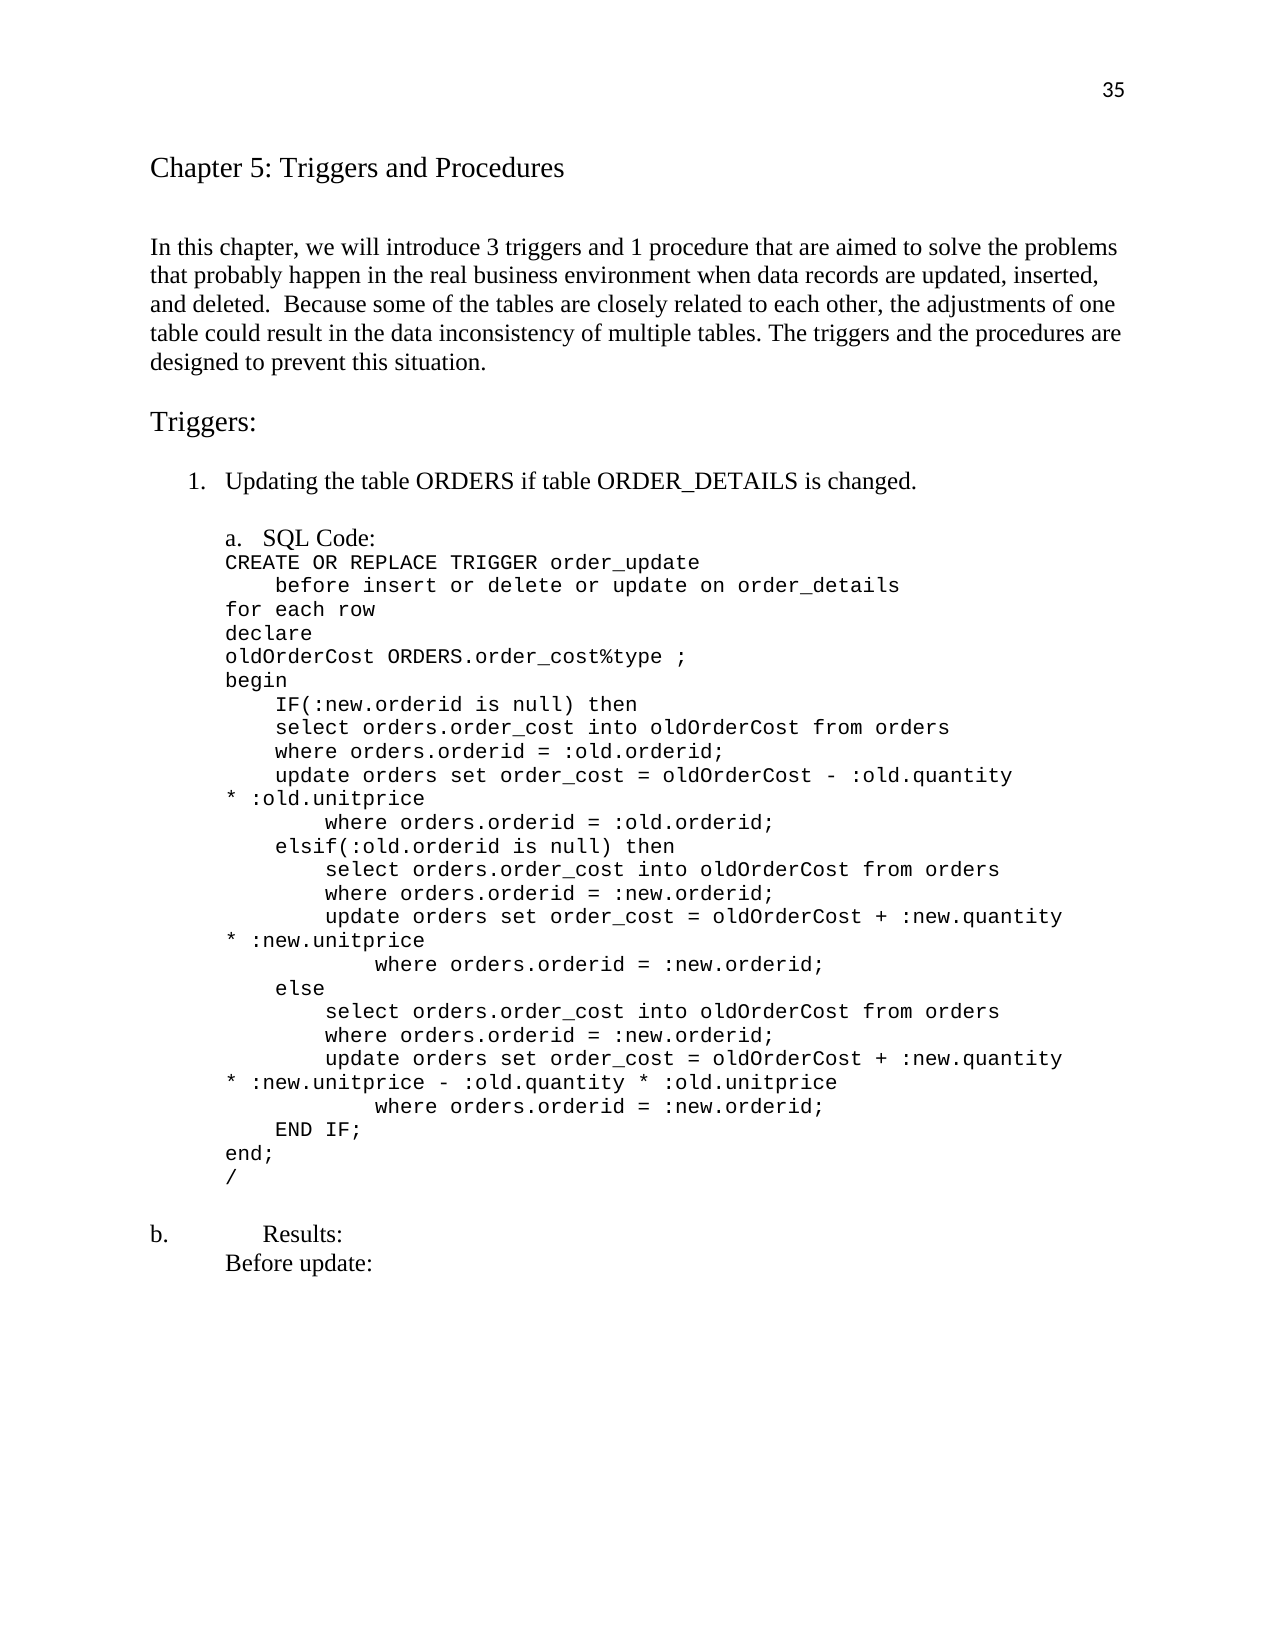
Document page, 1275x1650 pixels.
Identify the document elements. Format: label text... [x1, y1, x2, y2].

text where orders.orderid = :old.orderid; [225, 812, 1125, 836]
text Before update: [225, 1248, 1125, 1277]
text declare [225, 623, 1125, 646]
text where orders.orderid = :new.orderid; [225, 883, 1125, 907]
text select orders.order_cost into oldOrderCost from orders [225, 1001, 1125, 1025]
text update orders set order_cost = oldOrderCost + :new.quantity * :new.unitprice - :old.quantity * :old.unitprice [225, 1048, 1125, 1096]
text where orders.orderid = :new.orderid; [225, 1096, 1125, 1119]
text else [225, 977, 1125, 1001]
text end; [225, 1143, 1125, 1167]
text begin [225, 670, 1125, 694]
text where orders.orderid = :new.orderid; [225, 954, 1125, 977]
text / [225, 1167, 1125, 1190]
text select orders.order_cost into oldOrderCost from orders [225, 859, 1125, 883]
text Triggers: [150, 404, 1125, 438]
text IF(:new.orderid is null) then [225, 694, 1125, 717]
text CREATE OR REPLACE TRIGGER order_update [225, 552, 1125, 576]
text In this chapter, we will introduce 3 triggers and 1 procedure that are aimed to solve the problems that probably happen in the real business environment when data records are updated, inserted, and deleted. Because some of the tables are closely related to each other, the adjustments of one table could result in the data inconsistency of multiple tables. The triggers and the procedures are designed to prevent this situation. [150, 232, 1125, 375]
text select orders.order_cost into oldOrderCost from orders [225, 717, 1125, 741]
text where orders.orderid = :new.orderid; [225, 1025, 1125, 1048]
list SQL Code: [225, 523, 1125, 552]
text elsif(:old.orderid is null) then [225, 836, 1125, 859]
text Chapter 5: Triggers and Procedures [150, 150, 1125, 183]
text where orders.orderid = :old.orderid; [225, 741, 1125, 765]
text for each row [225, 599, 1125, 623]
text update orders set order_cost = oldOrderCost - :old.quantity * :old.unitprice [225, 765, 1125, 812]
text oldOrderCost ORDERS.order_cost%type ; [225, 646, 1125, 670]
text END IF; [225, 1119, 1125, 1143]
text update orders set order_cost = oldOrderCost + :new.quantity * :new.unitprice [225, 907, 1125, 954]
list Results: [150, 1219, 1125, 1248]
list Updating the table ORDERS if table ORDER_DETAILS is changed. [187, 466, 1125, 523]
text before insert or delete or update on order_details [225, 576, 1125, 599]
